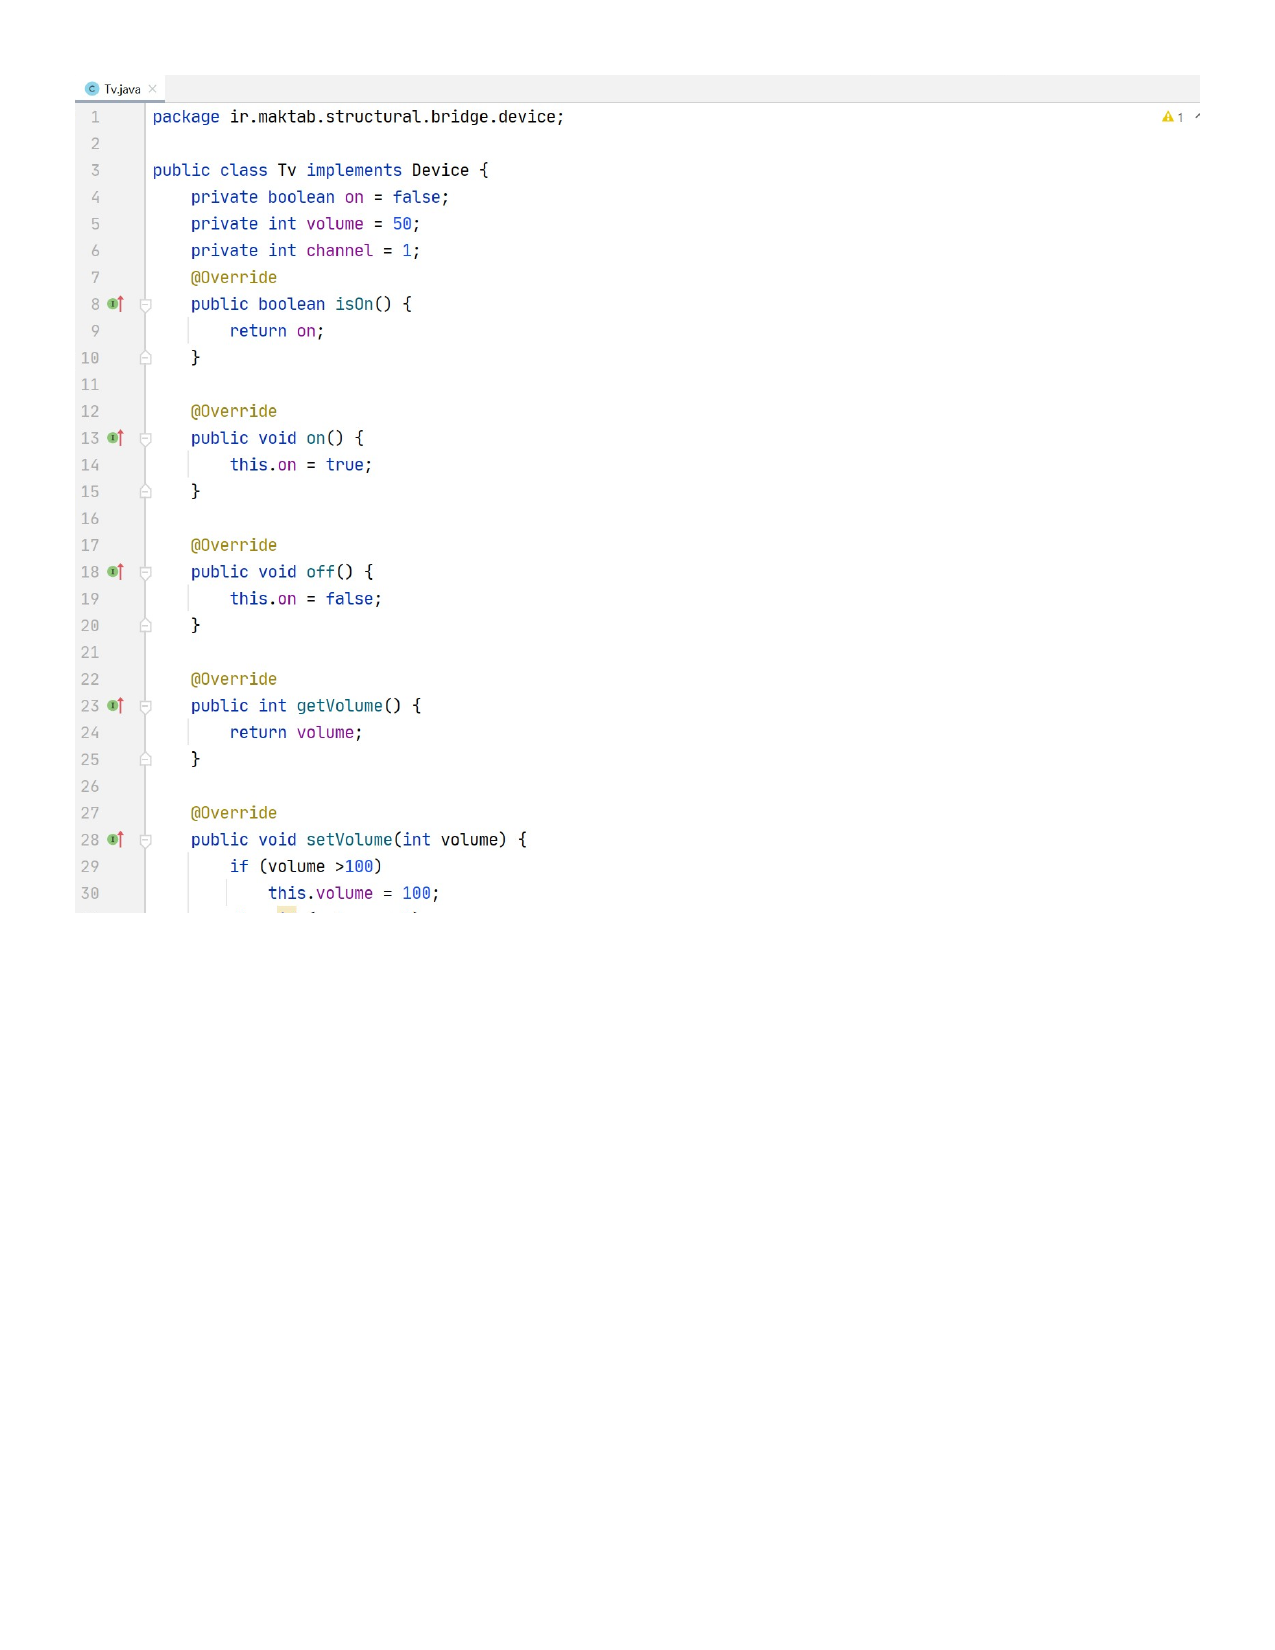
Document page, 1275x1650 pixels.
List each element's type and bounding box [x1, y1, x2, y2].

picture [75, 75, 1200, 913]
